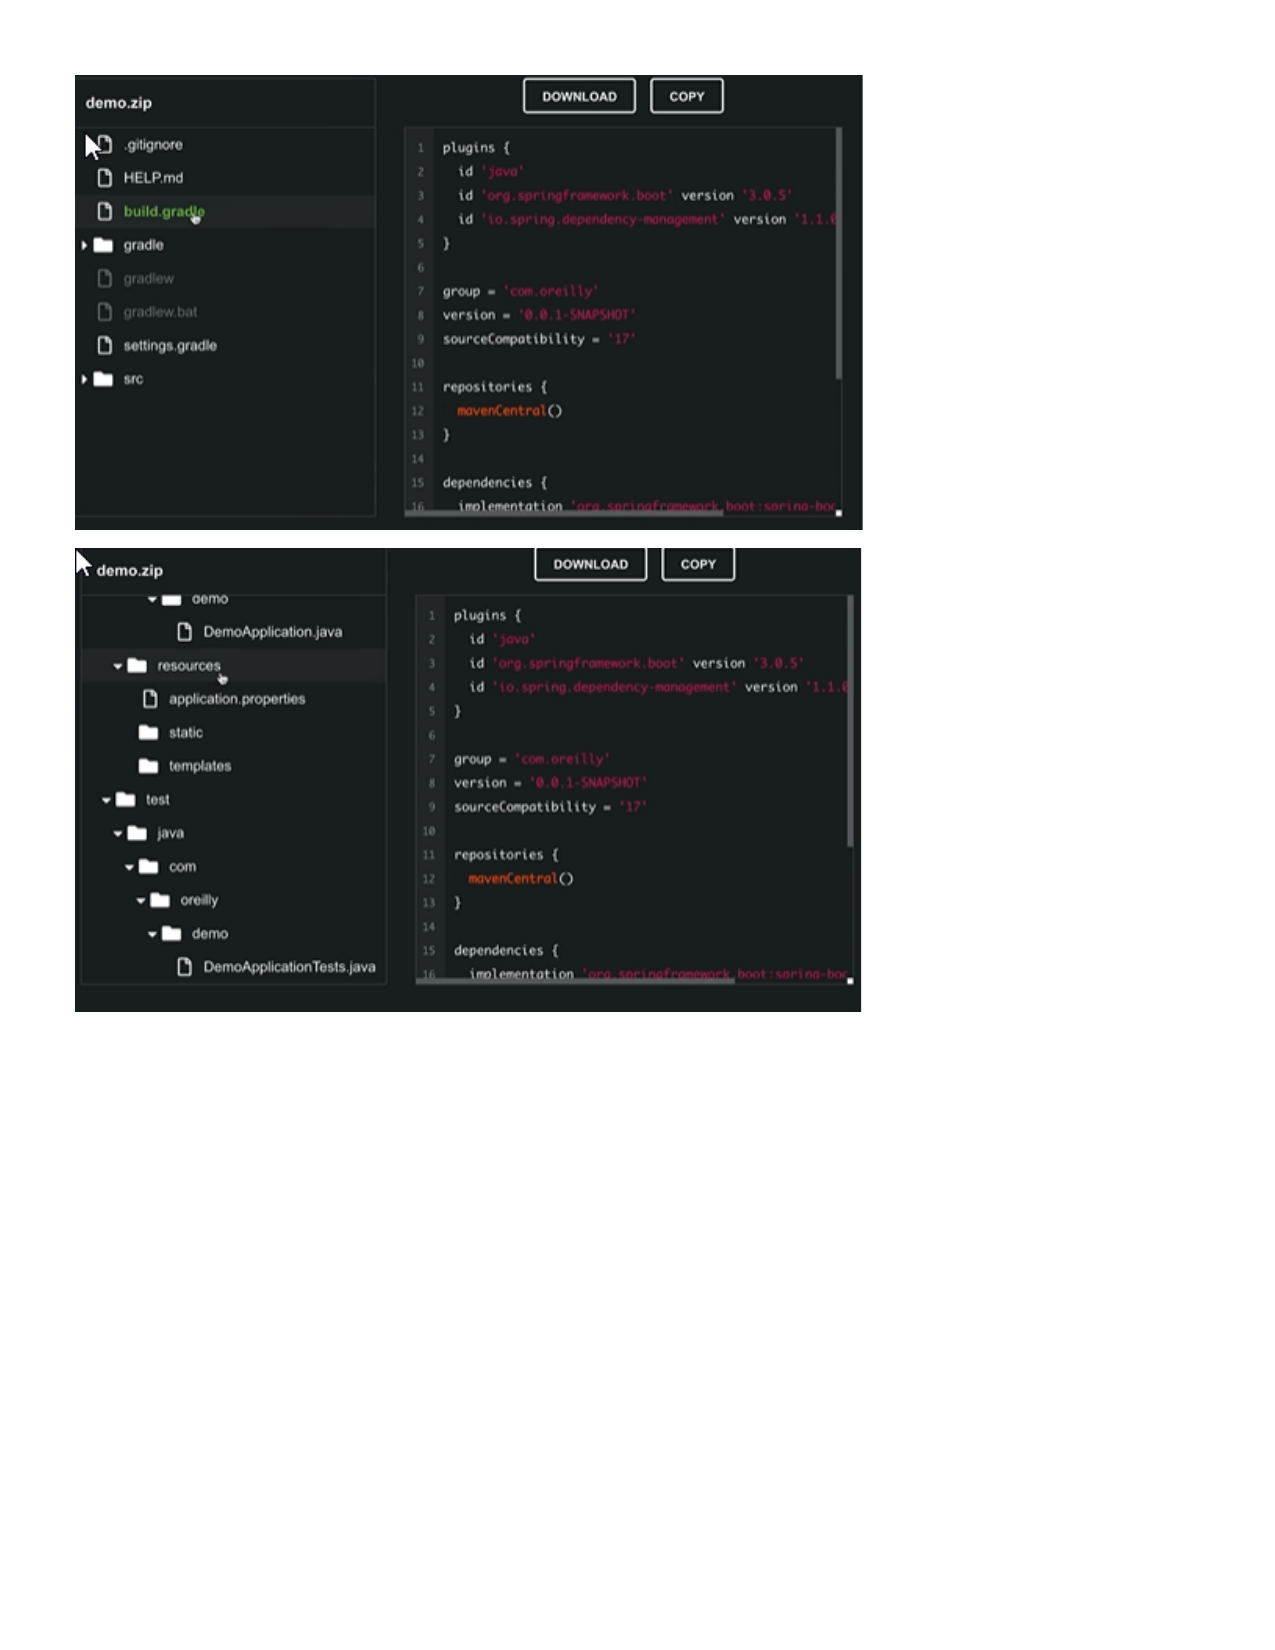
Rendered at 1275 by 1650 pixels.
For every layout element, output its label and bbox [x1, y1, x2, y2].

picture [75, 75, 863, 530]
picture [75, 548, 862, 1012]
